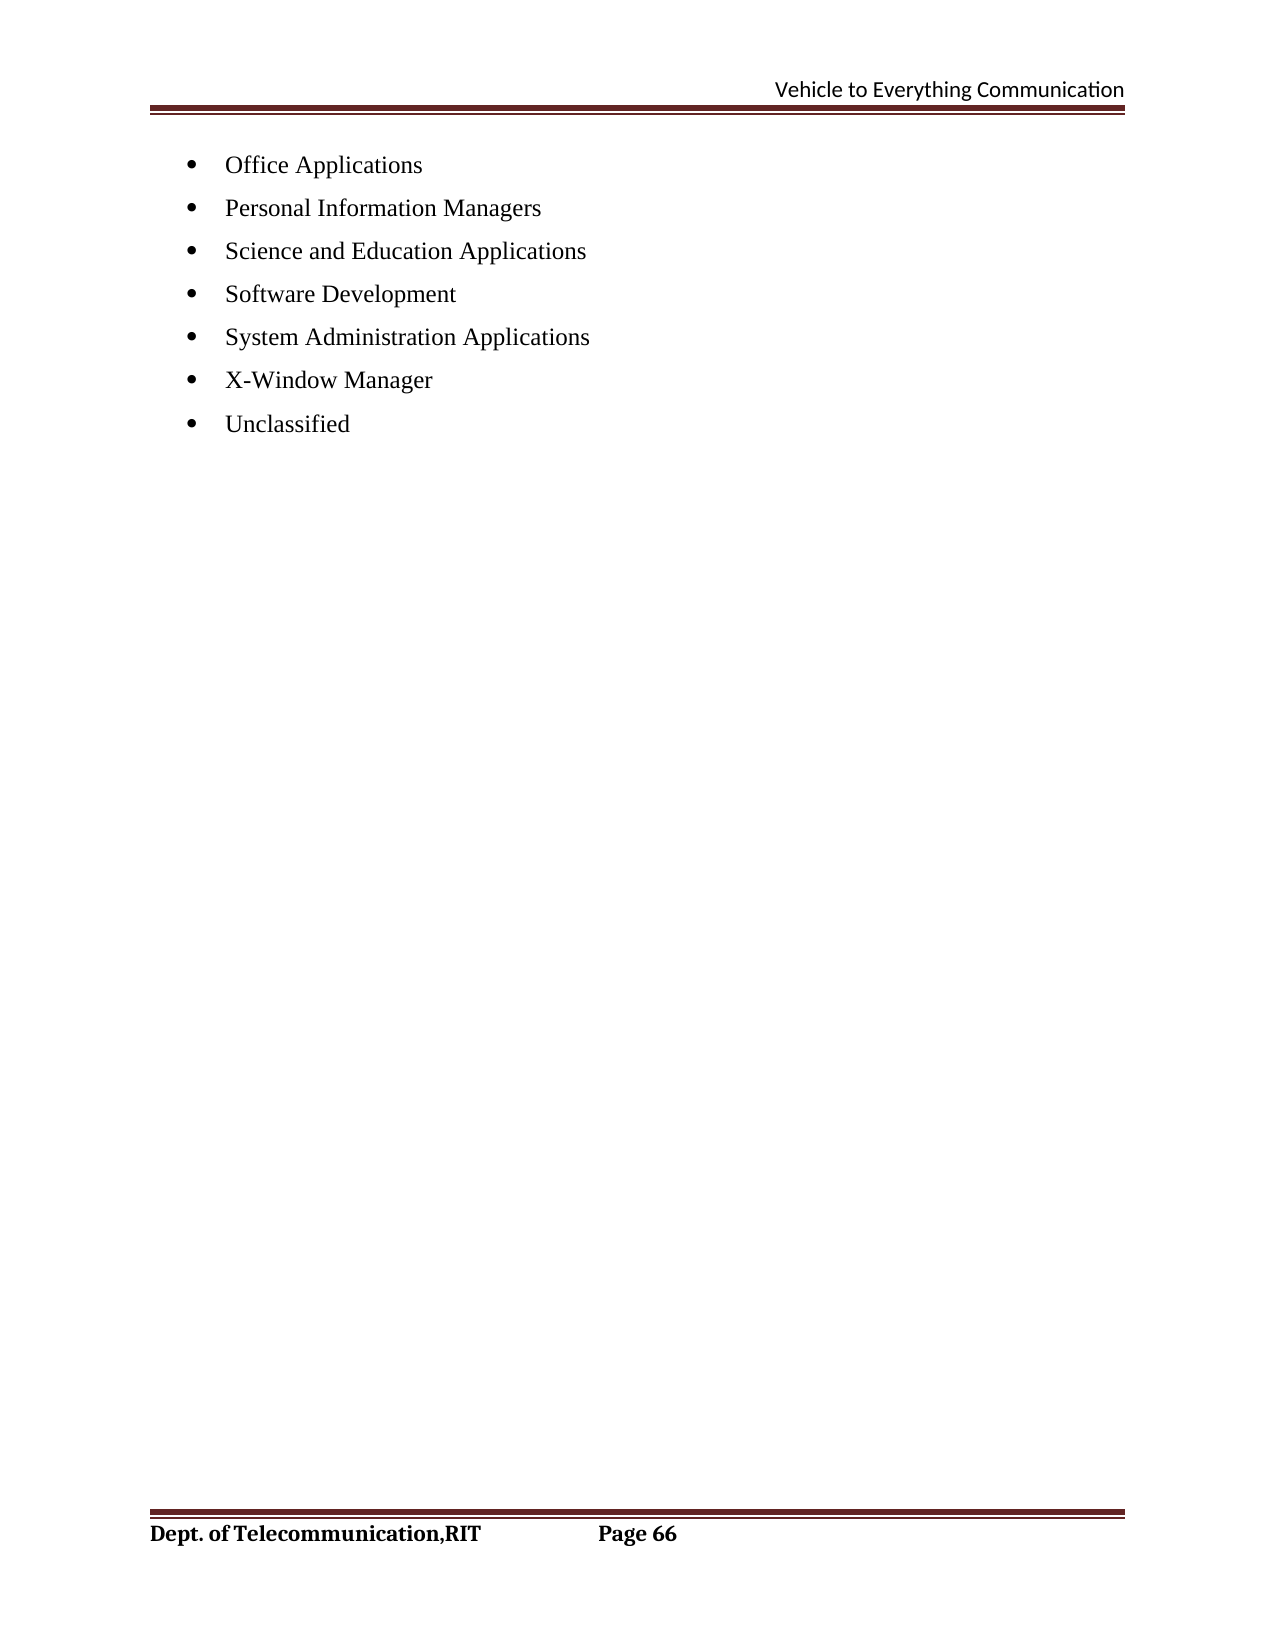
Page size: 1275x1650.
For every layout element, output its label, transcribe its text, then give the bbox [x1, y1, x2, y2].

list System Administration Applications [187, 322, 1125, 351]
list Personal Information Managers [187, 193, 1125, 222]
list Software Development [187, 279, 1125, 308]
list Unclassified [187, 409, 1125, 437]
list X-Window Manager [187, 366, 1125, 394]
list Science and Education Applications [187, 236, 1125, 265]
list Office Applications [187, 150, 1125, 179]
